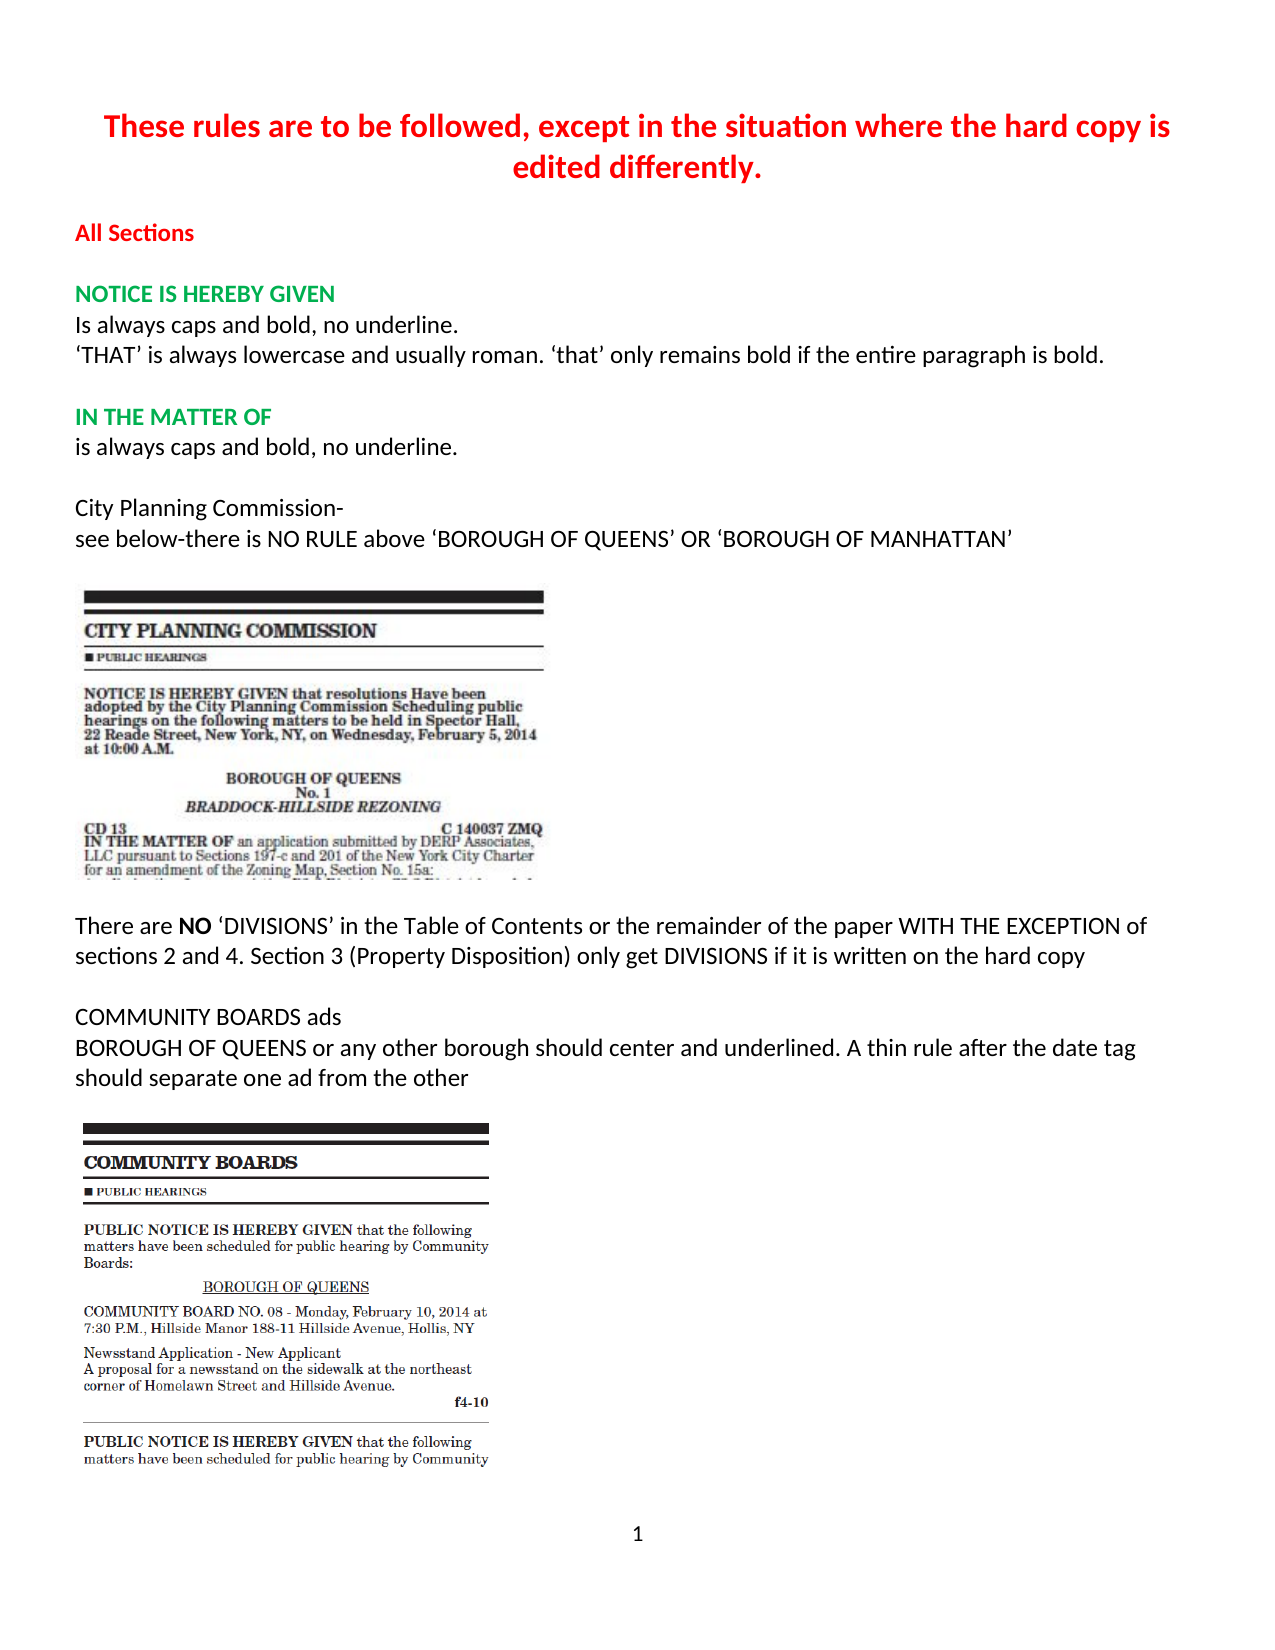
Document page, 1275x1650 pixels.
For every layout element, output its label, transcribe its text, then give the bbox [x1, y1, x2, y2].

text BOROUGH OF QUEENS or any other borough should center and underlined. A thin rule after the date tag should separate one ad from the other [75, 1032, 1200, 1093]
text IN THE MATTER OF is always caps and bold, no underline. [75, 401, 1200, 462]
text NOTICE IS HEREBY GIVEN [75, 278, 1200, 309]
text All Sections [75, 217, 1200, 248]
text There are NO ‘DIVISIONS’ in the Table of Contents or the remainder of the paper WITH THE EXCEPTION of sections 2 and 4. Section 3 (Property Disposition) only get DIVISIONS if it is written on the hard copy [75, 910, 1200, 971]
picture [75, 583, 555, 880]
text City Planning Commission- see below-there is NO RULE above ‘BOROUGH OF QUEENS’ OR ‘BOROUGH OF MANHATTAN’ [75, 492, 1200, 553]
text Is always caps and bold, no underline. ‘THAT’ is always lowercase and usually roman. ‘that’ only remains bold if the entire paragraph is bold. [75, 309, 1200, 370]
picture [75, 1123, 502, 1468]
text These rules are to be followed, except in the situation where the hard copy is edited differently. [75, 106, 1200, 187]
text COMMUNITY BOARDS ads [75, 1001, 1200, 1032]
